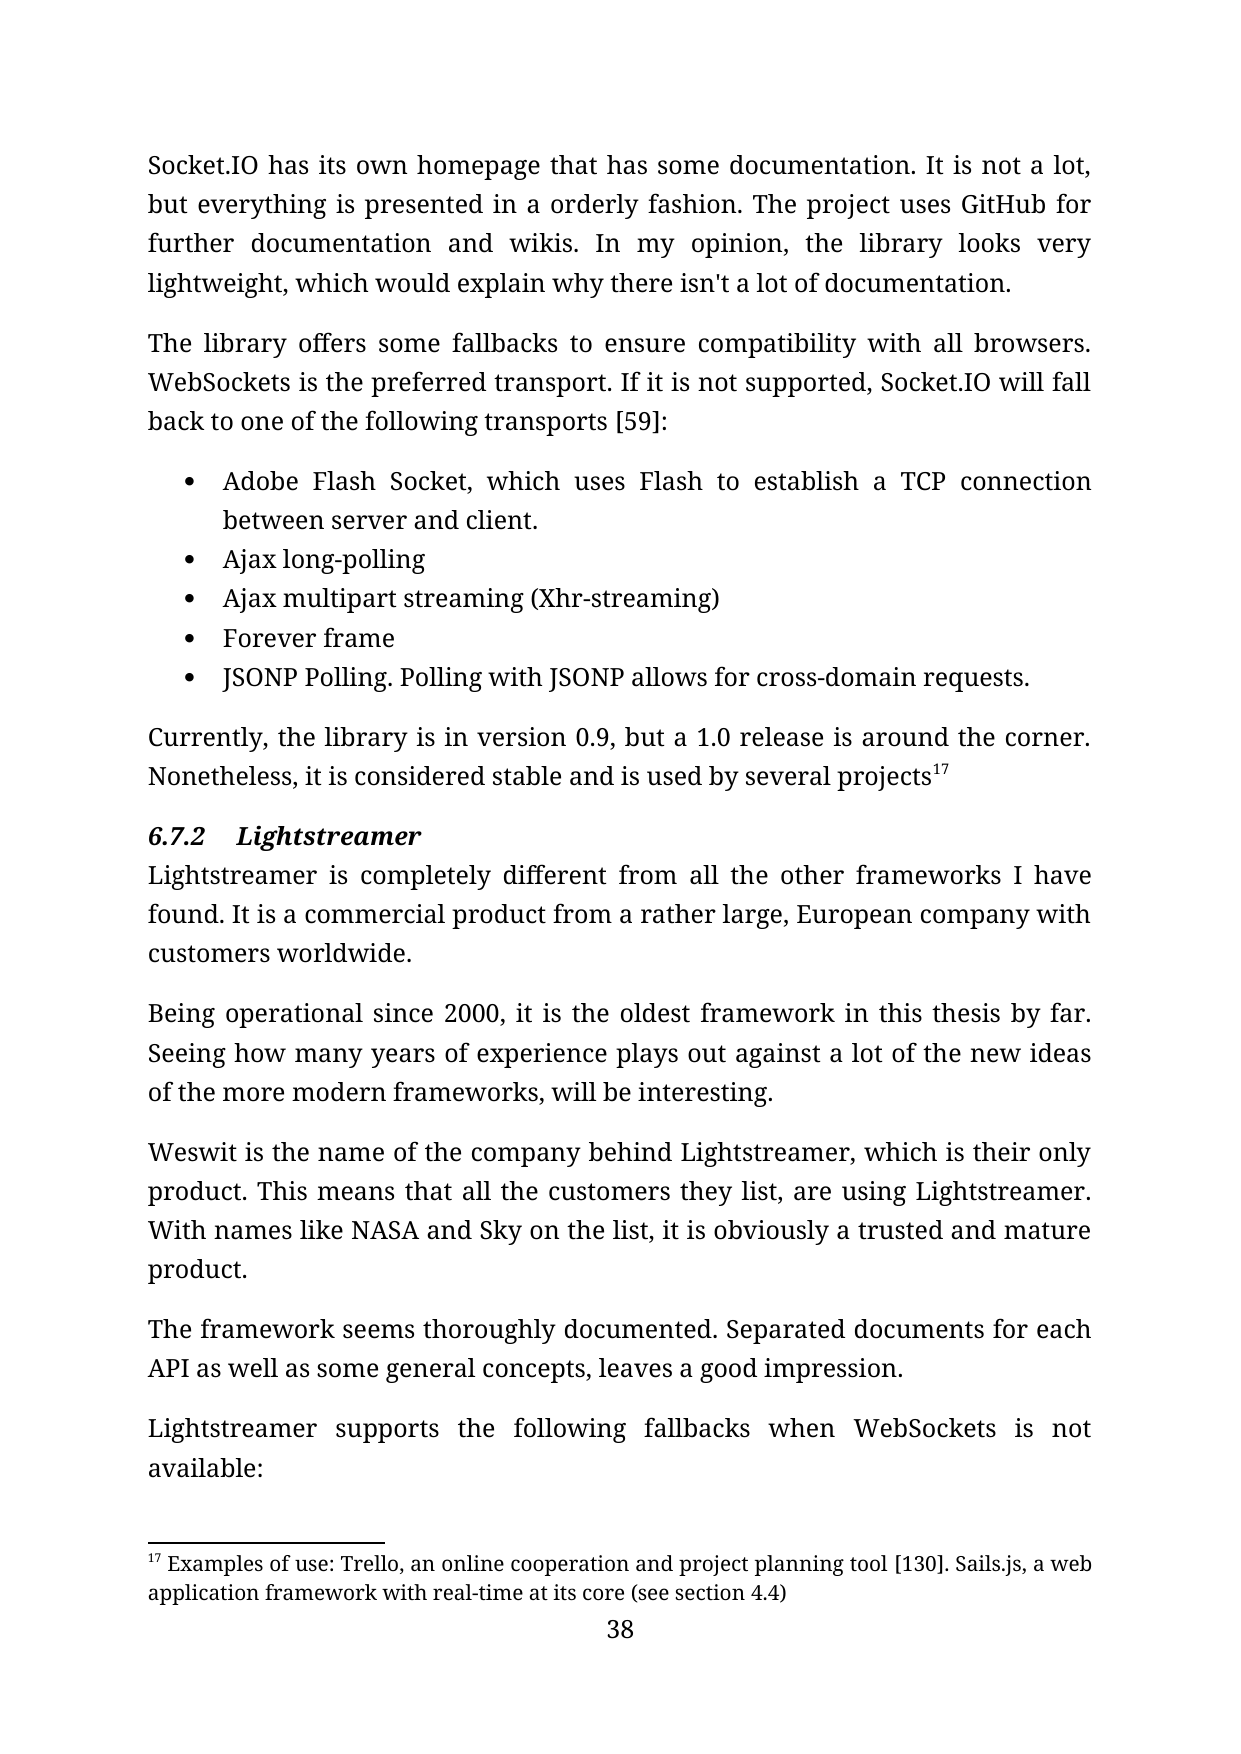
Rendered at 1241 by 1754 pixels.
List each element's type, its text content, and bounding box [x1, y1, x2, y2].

list Forever frame [185, 620, 1092, 654]
list Ajax long-polling [185, 542, 1092, 576]
text The framework seems thoroughly documented. Separated documents for each API as well as some general concepts, leaves a good impression. [148, 1312, 1092, 1385]
text Lightstreamer supports the following fallbacks when WebSockets is not available: [148, 1411, 1092, 1484]
text Being operational since 2000, it is the oldest framework in this thesis by far. Seeing how many years of experience plays out against a lot of the new ideas of the more modern frameworks, will be interesting. [148, 996, 1092, 1108]
text Weswit is the name of the company behind Lightstreamer, which is their only product. This means that all the customers they list, are using Lightstreamer. With names like NASA and Sky on the list, it is obviously a trusted and mature product. [148, 1134, 1092, 1286]
list JSONP Polling. Polling with JSONP allows for cross-domain requests. [185, 659, 1092, 693]
list Ajax multipart streaming (Xhr-streaming) [185, 581, 1092, 615]
list Adobe Flash Socket, which uses Flash to establish a TCP connection between server and client. [185, 463, 1092, 537]
text The library offers some fallbacks to ensure compatibility with all browsers. WebSockets is the preferred transport. If it is not supported, Socket.IO will fall back to one of the following transports [59]: [148, 325, 1092, 438]
text Currently, the library is in version 0.9, but a 1.0 release is around the corner. Nonetheless, it is considered stable and is used by several projects [148, 719, 1092, 793]
text Lightstreamer is completely different from all the other frameworks I have found. It is a commercial product from a rather large, European company with customers worldwide. [148, 858, 1092, 970]
subtitle Lightstreamer [148, 818, 1092, 853]
text Socket.IO has its own homepage that has some documentation. It is not a lot, but everything is presented in a orderly fashion. The project uses GitHub for further documentation and wikis. In my opinion, the library looks very lightweight, which would explain why there isn't a lot of documentation. [148, 148, 1092, 299]
